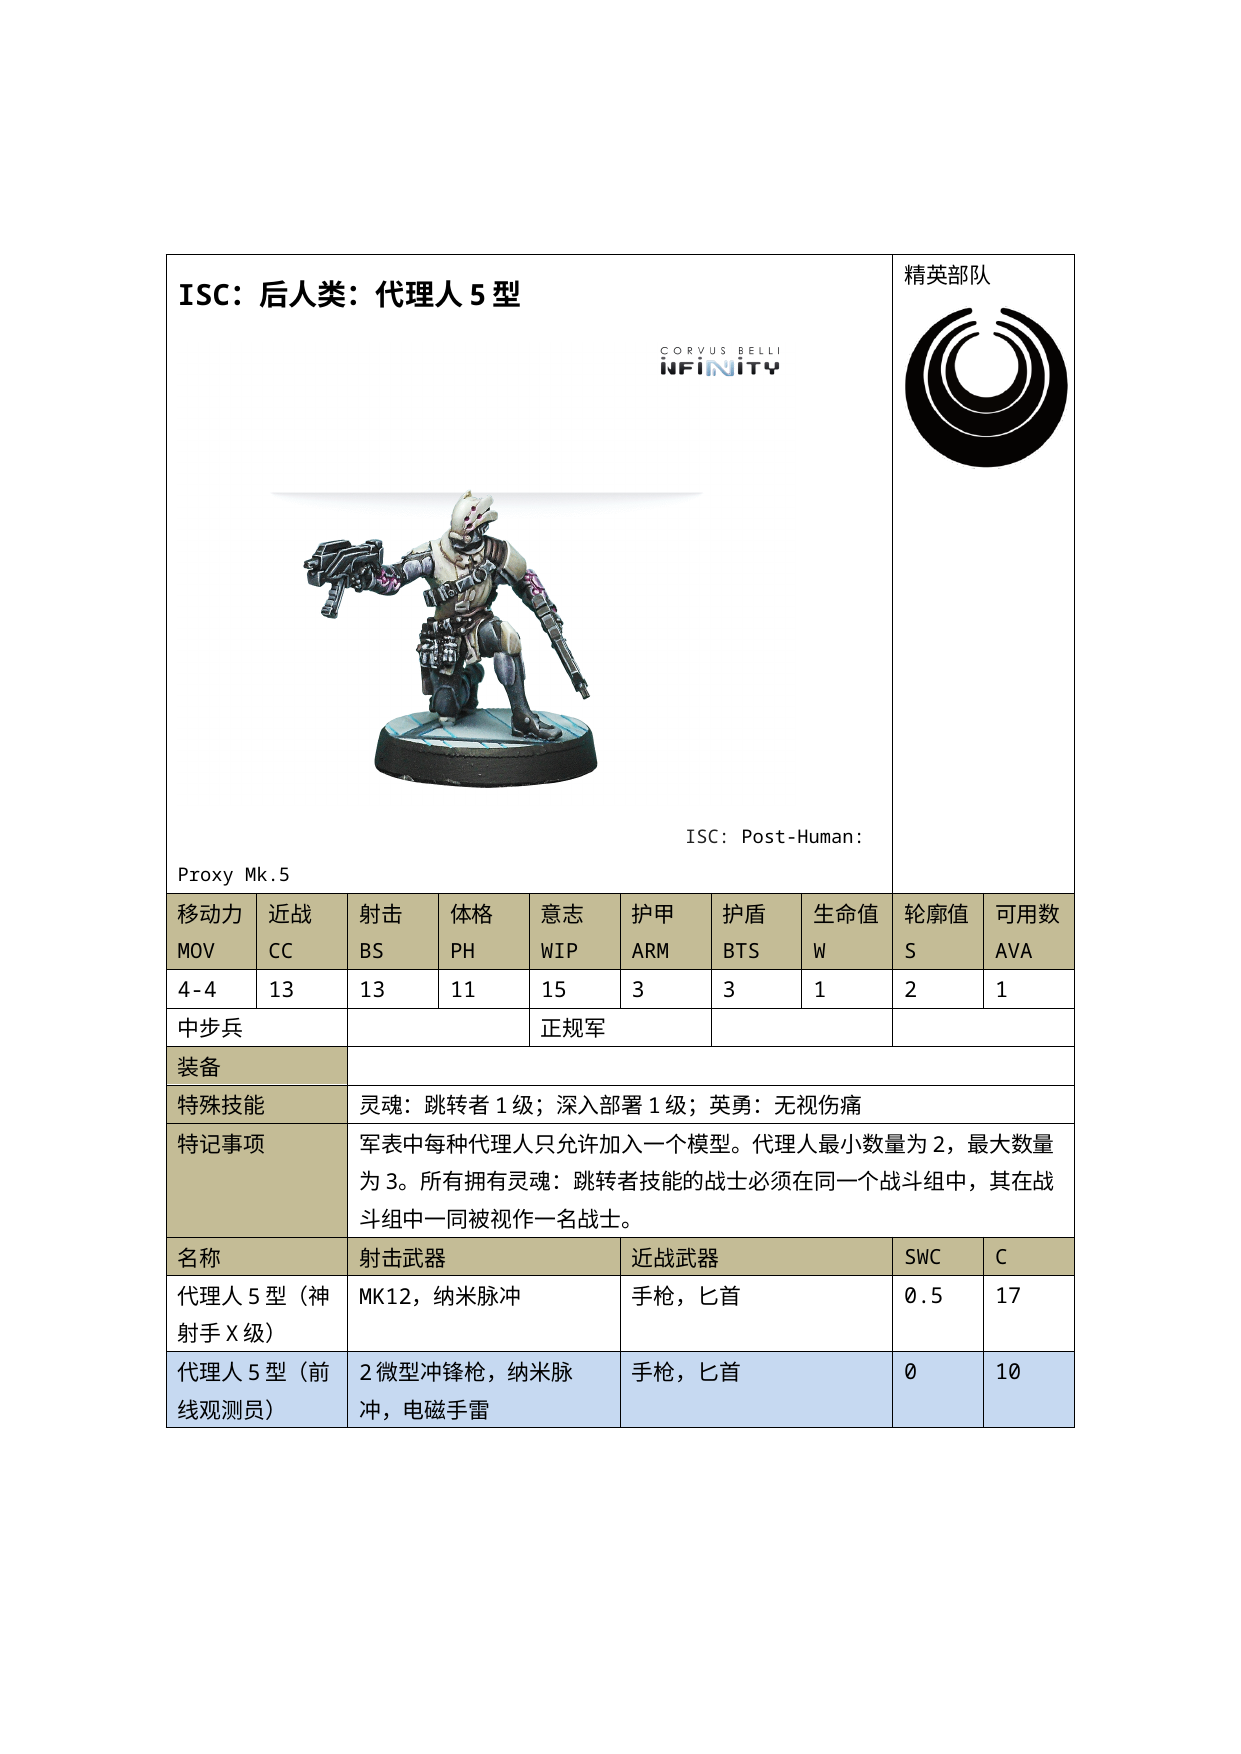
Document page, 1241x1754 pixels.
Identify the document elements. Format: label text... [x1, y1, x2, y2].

table_cell [893, 1009, 1074, 1046]
table_cell [348, 1047, 1074, 1084]
table_cell 护甲 ARM [621, 894, 711, 969]
table_cell 代理人5型（神射手X级） [167, 1276, 347, 1351]
table_cell 装备 [167, 1047, 347, 1084]
table_cell 可用数 AVA [984, 894, 1074, 969]
table_cell 2 [893, 970, 983, 1007]
table_cell SWC [893, 1238, 983, 1275]
table_cell 手枪，匕首 [621, 1352, 892, 1427]
table_cell 护盾 BTS [712, 894, 801, 969]
table_cell [348, 1009, 529, 1046]
table_cell 10 [984, 1352, 1074, 1427]
table_cell 3 [621, 970, 711, 1007]
table_cell 11 [439, 970, 529, 1007]
table_cell 意志 WIP [530, 894, 620, 969]
table_cell 军表中每种代理人只允许加入一个模型。代理人最小数量为2，最大数量为3。所有拥有灵魂：跳转者技能的战士必须在同一个战斗组中，其在战斗组中一同被视作一名战士。 [348, 1124, 1074, 1237]
table_cell 中步兵 [167, 1009, 347, 1046]
table_cell 轮廓值 S [893, 894, 983, 969]
table_cell 体格 PH [439, 894, 529, 969]
table_cell 2微型冲锋枪，纳米脉冲，电磁手雷 [348, 1352, 620, 1427]
table_cell 正规军 [530, 1009, 711, 1046]
table_cell 1 [802, 970, 892, 1007]
table_cell 0.5 [893, 1276, 983, 1351]
table_cell MK12，纳米脉冲 [348, 1276, 620, 1351]
table_cell 特记事项 [167, 1124, 347, 1237]
table_cell 4-4 [167, 970, 256, 1007]
table_cell 13 [257, 970, 347, 1007]
table_cell 射击武器 [348, 1238, 620, 1275]
table_cell 17 [984, 1276, 1074, 1351]
table_cell 代理人5型（前线观测员） [167, 1352, 347, 1427]
table_cell 0 [893, 1352, 983, 1427]
table_cell [712, 1009, 892, 1046]
table_cell 15 [530, 970, 620, 1007]
table_cell 3 [712, 970, 801, 1007]
table_cell 近战 CC [257, 894, 347, 969]
table_cell 生命值 W [802, 894, 892, 969]
table_cell 近战武器 [621, 1238, 892, 1275]
table_header 精英部队 [893, 255, 1074, 893]
table_cell 名称 [167, 1238, 347, 1275]
picture [903, 304, 1069, 469]
table_cell C [984, 1238, 1074, 1275]
table_cell 1 [984, 970, 1074, 1007]
table_cell 13 [348, 970, 438, 1007]
table_cell 移动力 MOV [167, 894, 256, 969]
table_cell 灵魂：跳转者1级；深入部署1级；英勇：无视伤痛 [348, 1086, 1074, 1123]
table_cell 射击 BS [348, 894, 438, 969]
picture [177, 342, 796, 806]
table_cell 特殊技能 [167, 1086, 347, 1123]
table_cell 手枪，匕首 [621, 1276, 892, 1351]
table_header ISC：后人类：代理人5型 ISC: Post-Human: Proxy Mk.5 [167, 255, 892, 893]
